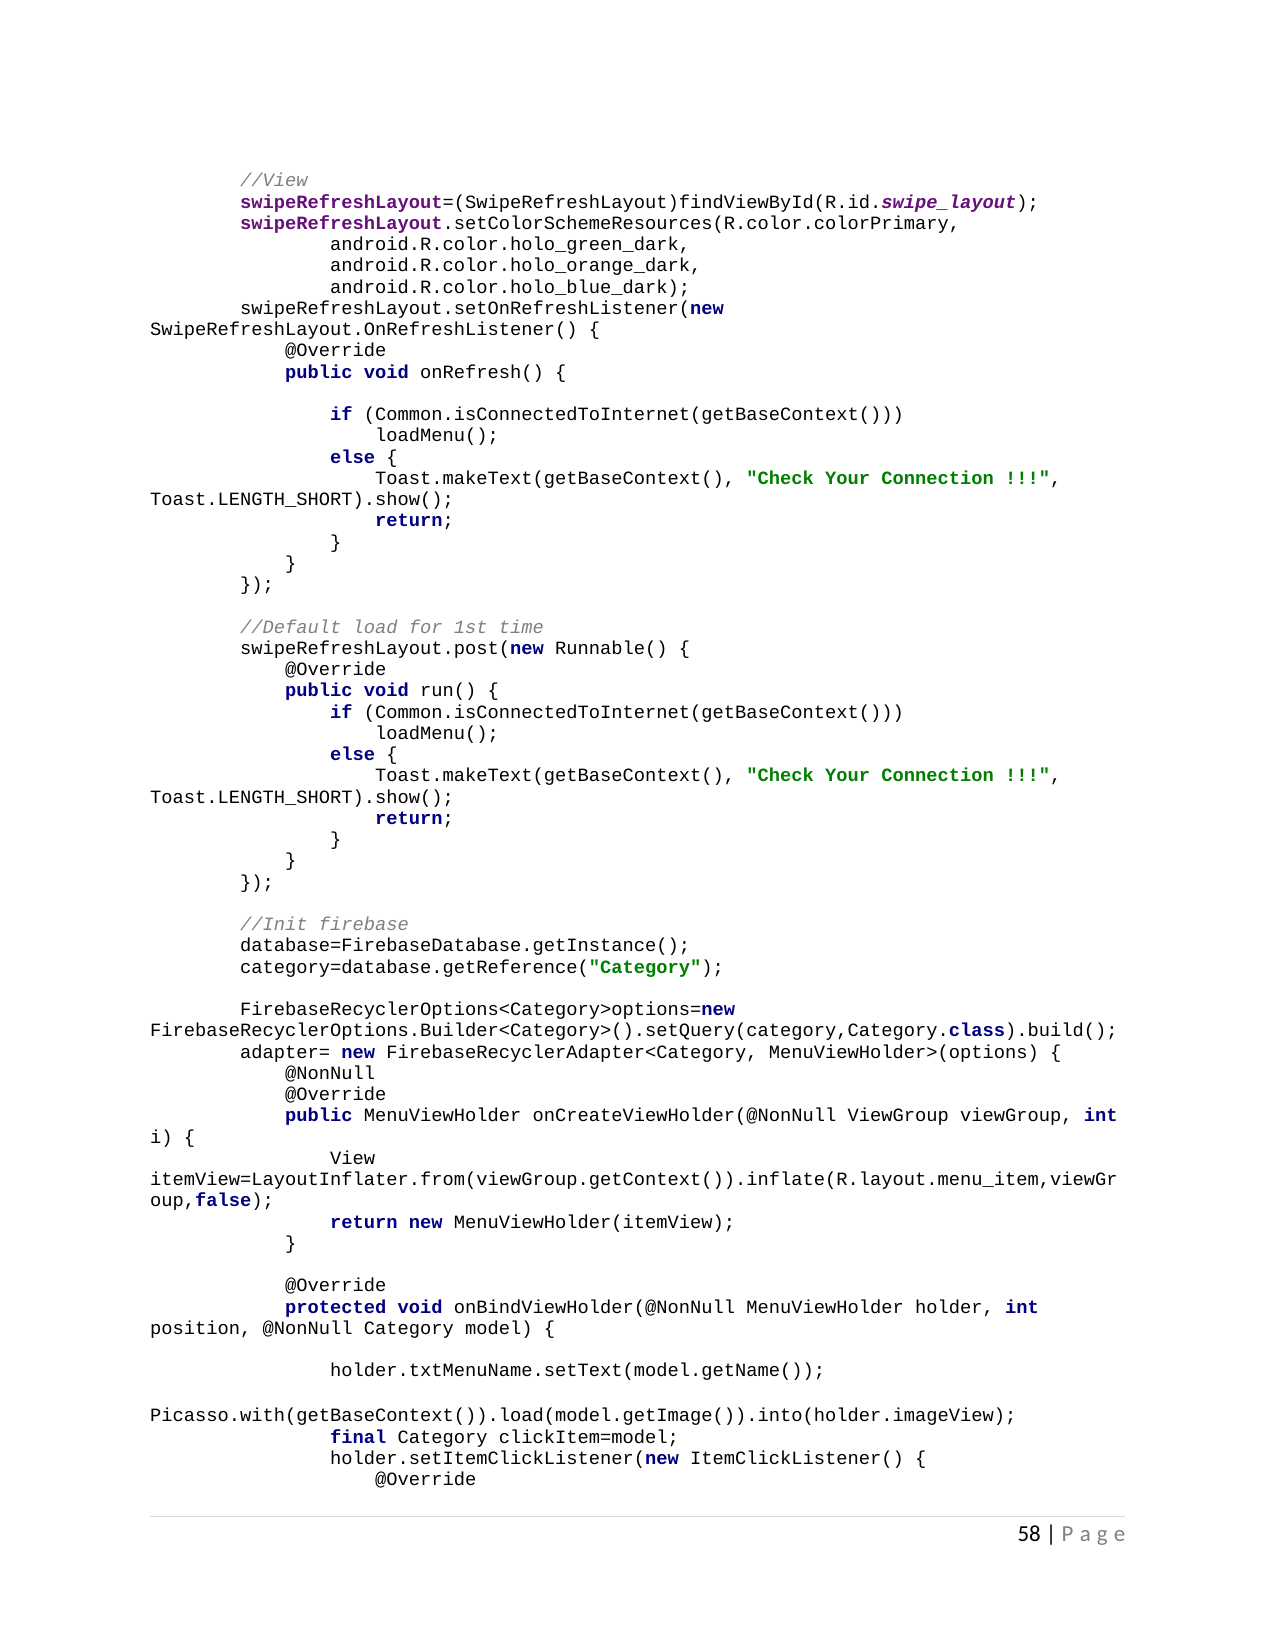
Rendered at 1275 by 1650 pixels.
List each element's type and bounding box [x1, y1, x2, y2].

text [150, 150, 1125, 1491]
